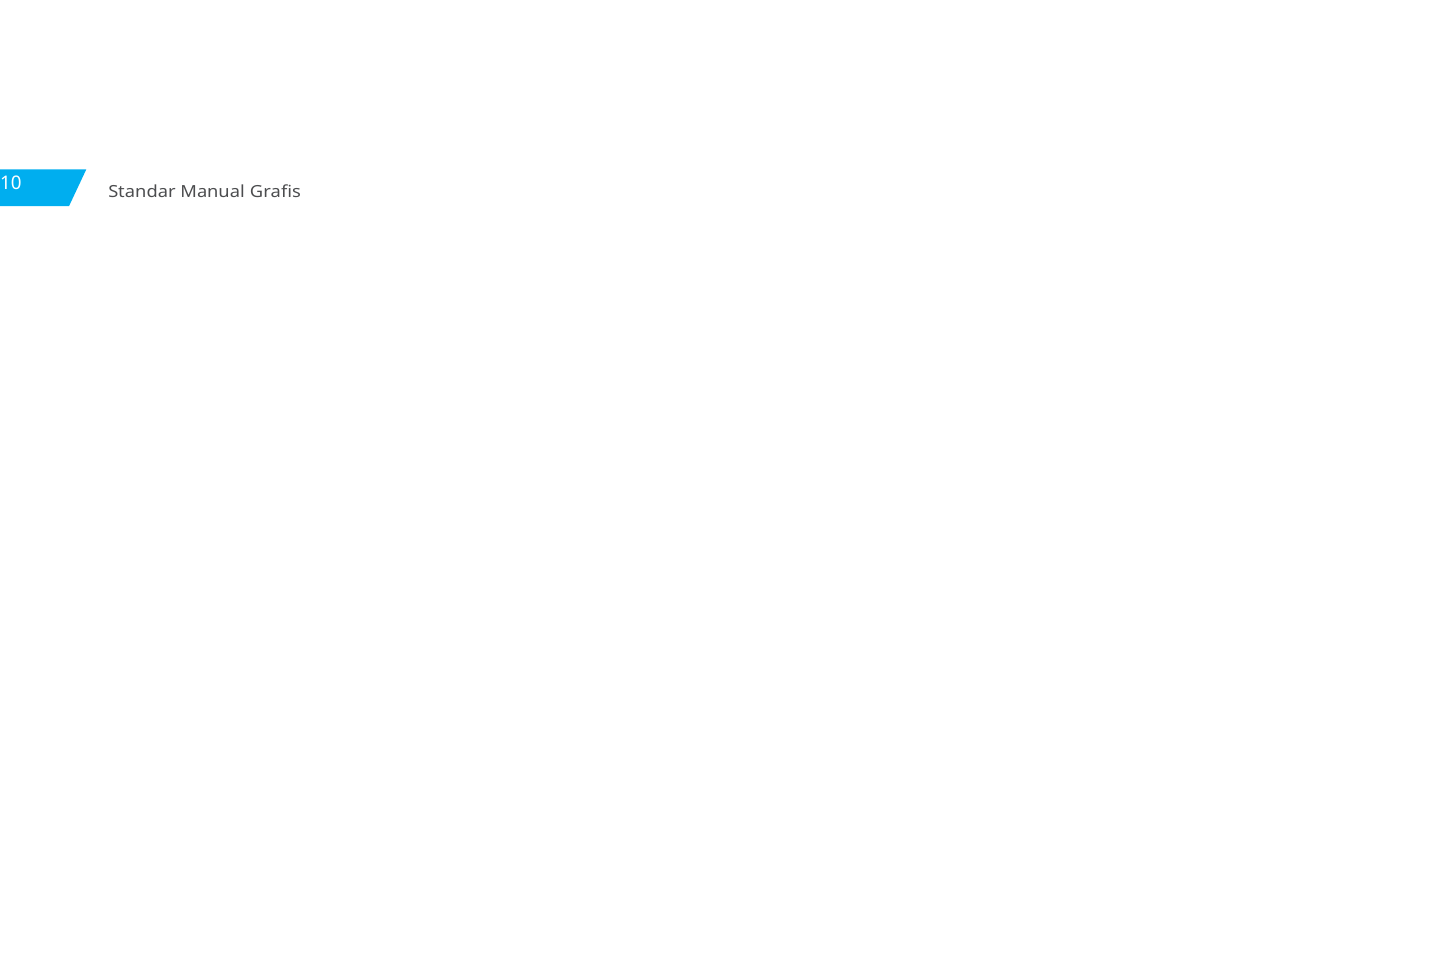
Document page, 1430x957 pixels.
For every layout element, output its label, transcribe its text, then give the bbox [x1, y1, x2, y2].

text Standar Manual Grafis [108, 179, 1358, 202]
